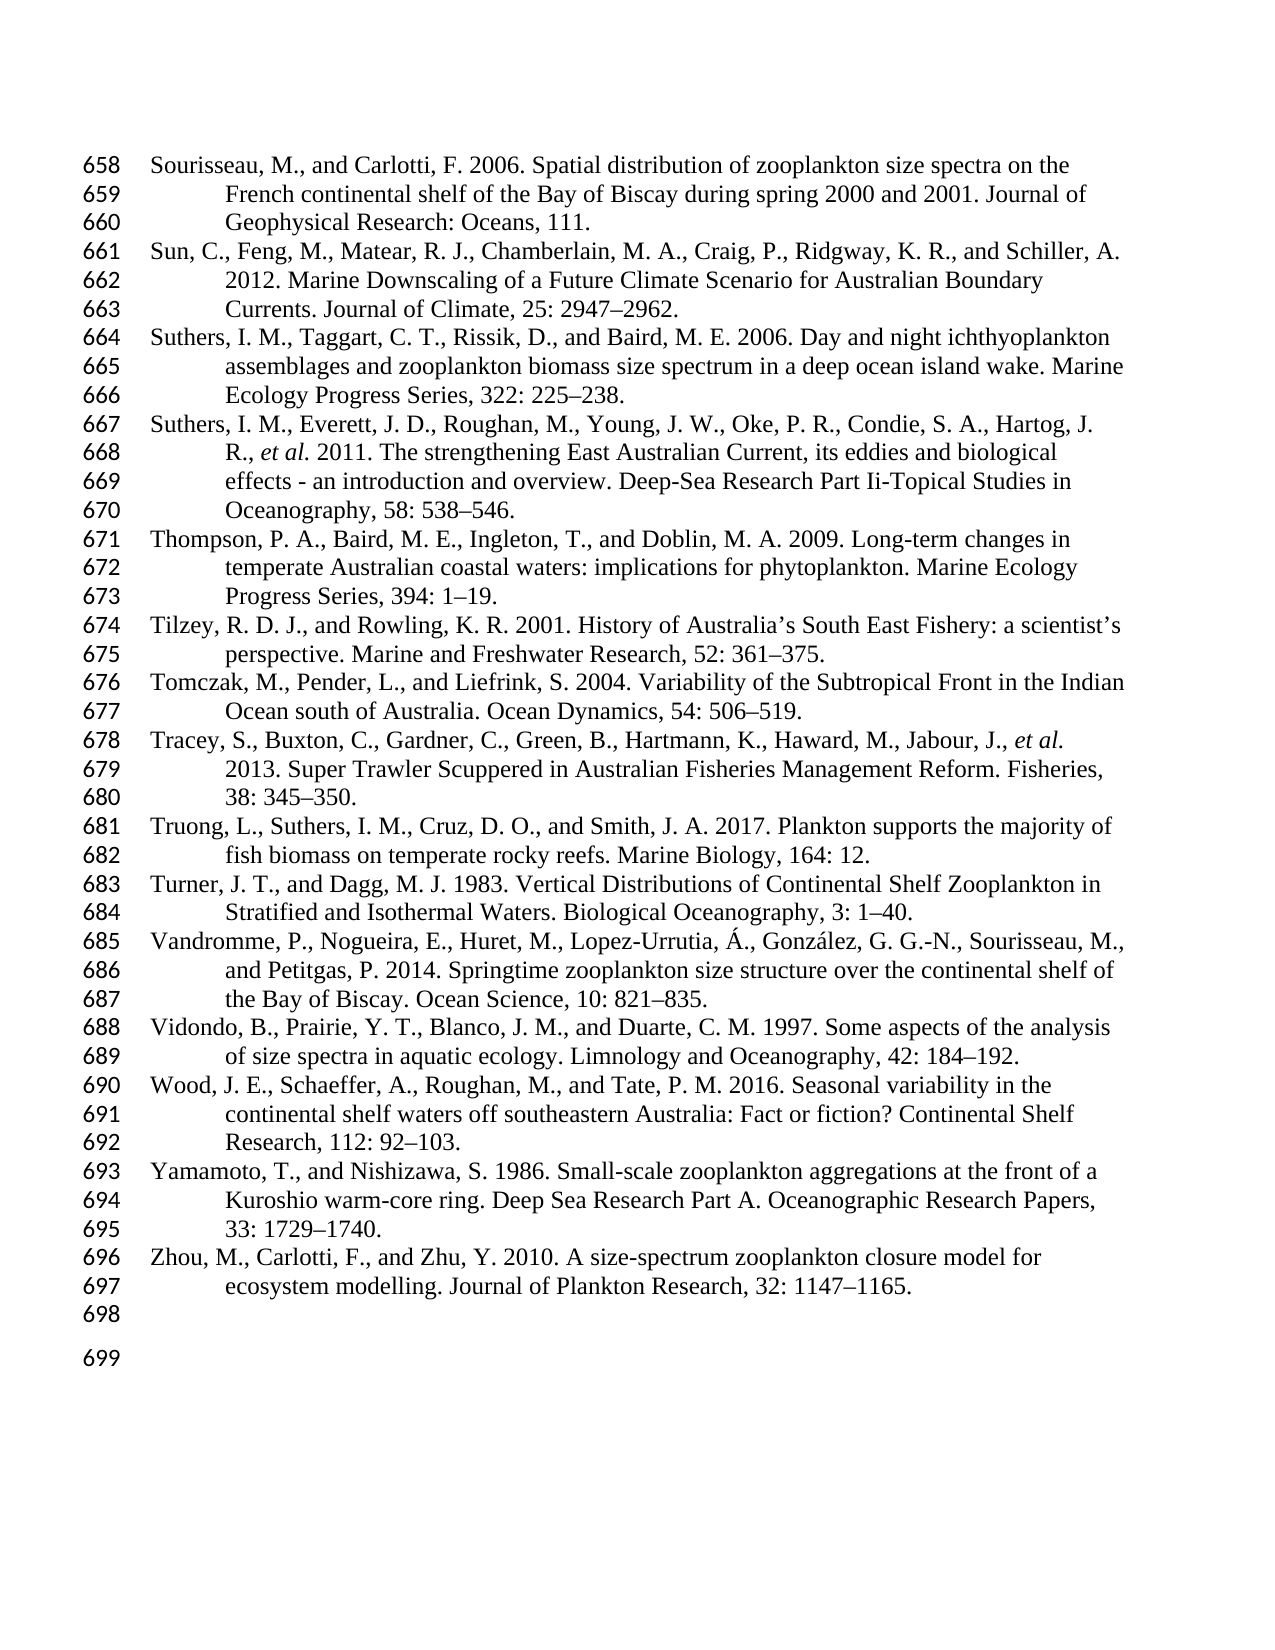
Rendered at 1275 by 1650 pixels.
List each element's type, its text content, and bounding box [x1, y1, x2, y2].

text Thompson, P. A., Baird, M. E., Ingleton, T., and Doblin, M. A. 2009. Long-term changes in temperate Australian coastal waters: implications for phytoplankton. Marine Ecology Progress Series, 394: 1–19. [150, 524, 1125, 610]
text Tomczak, M., Pender, L., and Liefrink, S. 2004. Variability of the Subtropical Front in the Indian Ocean south of Australia. Ocean Dynamics, 54: 506–519. [150, 667, 1125, 725]
text Suthers, I. M., Everett, J. D., Roughan, M., Young, J. W., Oke, P. R., Condie, S. A., Hartog, J. R., et al. 2011. The strengthening East Australian Current, its eddies and biological effects - an introduction and overview. Deep-Sea Research Part Ii-Topical Studies in Oceanography, 58: 538–546. [150, 409, 1125, 524]
text Vidondo, B., Prairie, Y. T., Blanco, J. M., and Duarte, C. M. 1997. Some aspects of the analysis of size spectra in aquatic ecology. Limnology and Oceanography, 42: 184–192. [150, 1012, 1125, 1070]
text Vandromme, P., Nogueira, E., Huret, M., Lopez-Urrutia, Á., González, G. G.-N., Sourisseau, M., and Petitgas, P. 2014. Springtime zooplankton size structure over the continental shelf of the Bay of Biscay. Ocean Science, 10: 821–835. [150, 926, 1125, 1012]
text Zhou, M., Carlotti, F., and Zhu, Y. 2010. A size-spectrum zooplankton closure model for ecosystem modelling. Journal of Plankton Research, 32: 1147–1165. [150, 1242, 1125, 1300]
text Wood, J. E., Schaeffer, A., Roughan, M., and Tate, P. M. 2016. Seasonal variability in the continental shelf waters off southeastern Australia: Fact or fiction? Continental Shelf Research, 112: 92–103. [150, 1070, 1125, 1156]
text Sourisseau, M., and Carlotti, F. 2006. Spatial distribution of zooplankton size spectra on the French continental shelf of the Bay of Biscay during spring 2000 and 2001. Journal of Geophysical Research: Oceans, 111. [150, 150, 1125, 236]
text Suthers, I. M., Taggart, C. T., Rissik, D., and Baird, M. E. 2006. Day and night ichthyoplankton assemblages and zooplankton biomass size spectrum in a deep ocean island wake. Marine Ecology Progress Series, 322: 225–238. [150, 322, 1125, 409]
text Yamamoto, T., and Nishizawa, S. 1986. Small-scale zooplankton aggregations at the front of a Kuroshio warm-core ring. Deep Sea Research Part A. Oceanographic Research Papers, 33: 1729–1740. [150, 1156, 1125, 1242]
text Tilzey, R. D. J., and Rowling, K. R. 2001. History of Australia’s South East Fishery: a scientist’s perspective. Marine and Freshwater Research, 52: 361–375. [150, 610, 1125, 667]
text Tracey, S., Buxton, C., Gardner, C., Green, B., Hartmann, K., Haward, M., Jabour, J., et al. 2013. Super Trawler Scuppered in Australian Fisheries Management Reform. Fisheries, 38: 345–350. [150, 725, 1125, 811]
text Truong, L., Suthers, I. M., Cruz, D. O., and Smith, J. A. 2017. Plankton supports the majority of fish biomass on temperate rocky reefs. Marine Biology, 164: 12. [150, 811, 1125, 869]
text Sun, C., Feng, M., Matear, R. J., Chamberlain, M. A., Craig, P., Ridgway, K. R., and Schiller, A. 2012. Marine Downscaling of a Future Climate Scenario for Australian Boundary Currents. Journal of Climate, 25: 2947–2962. [150, 236, 1125, 322]
text Turner, J. T., and Dagg, M. J. 1983. Vertical Distributions of Continental Shelf Zooplankton in Stratified and Isothermal Waters. Biological Oceanography, 3: 1–40. [150, 869, 1125, 926]
